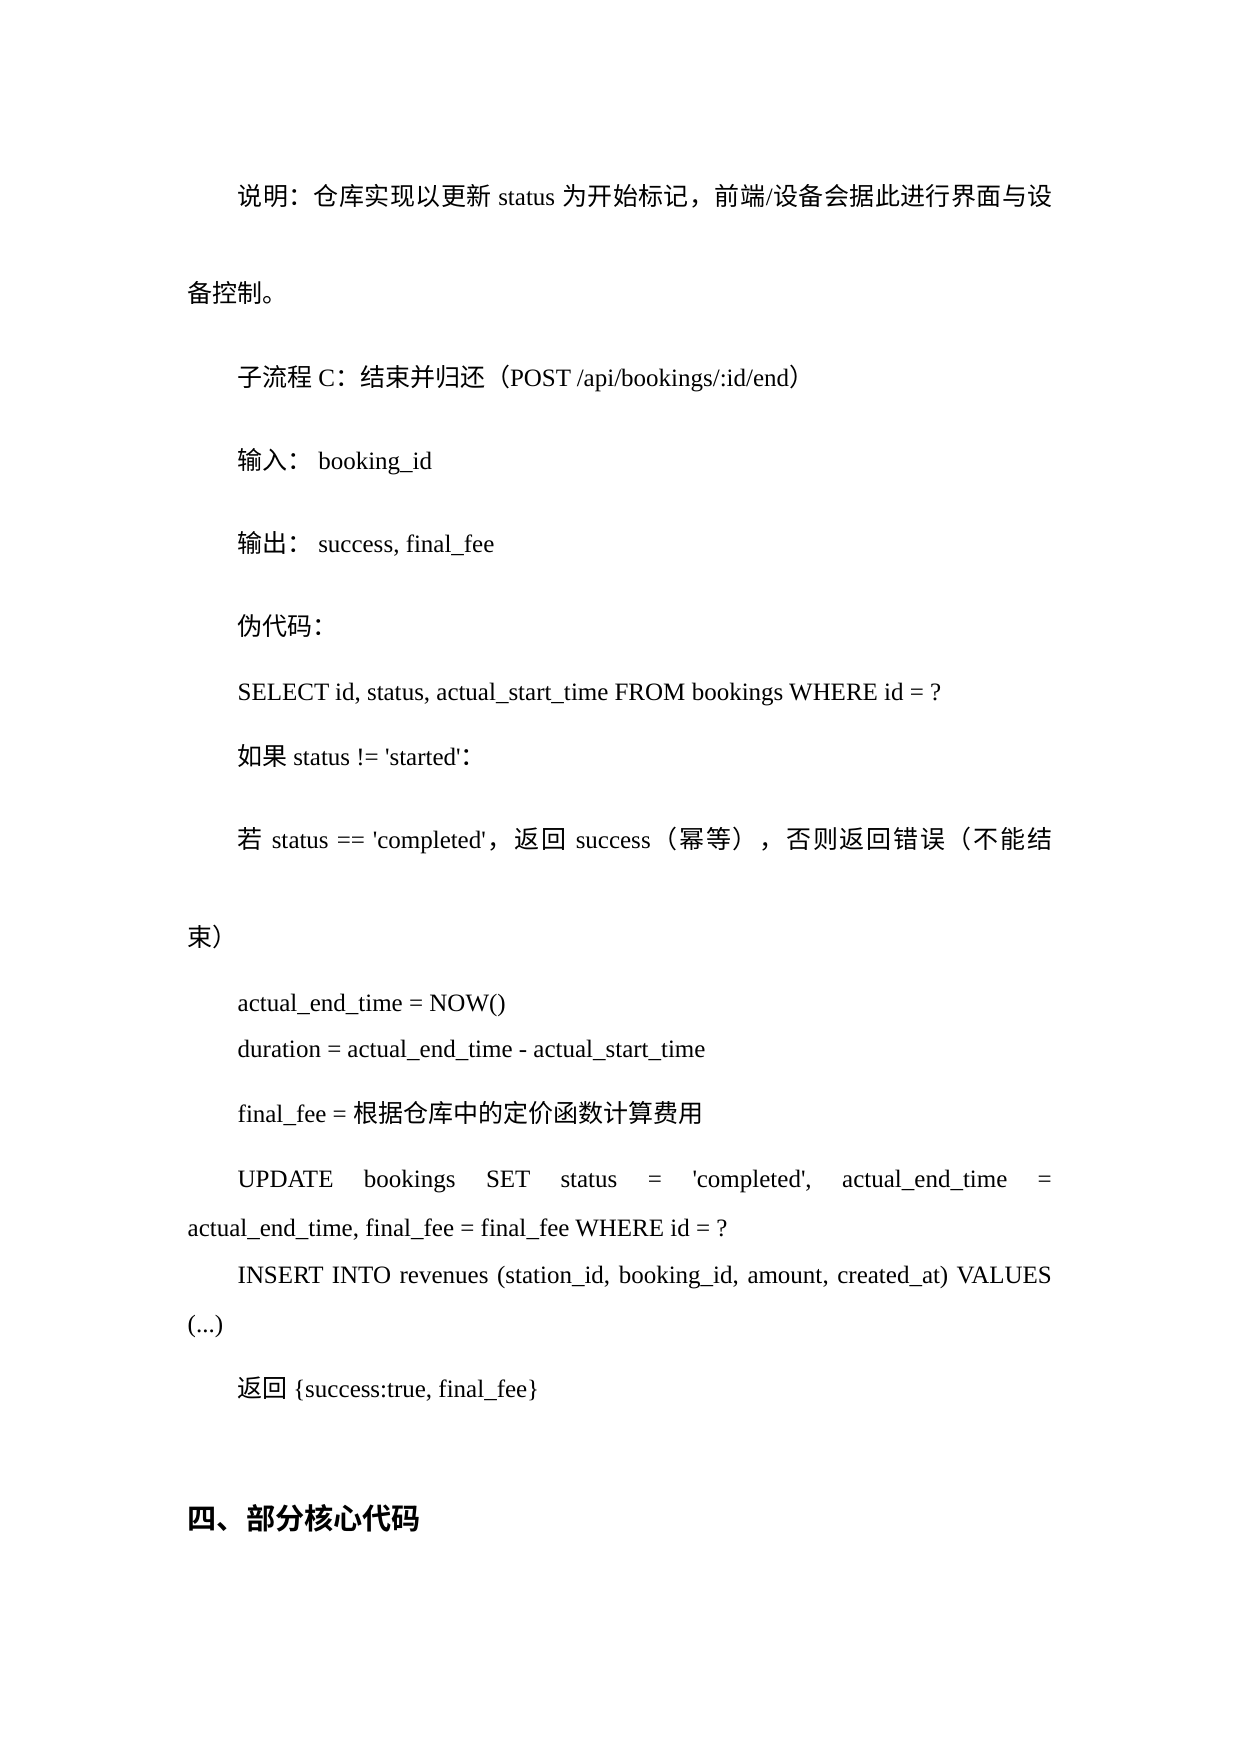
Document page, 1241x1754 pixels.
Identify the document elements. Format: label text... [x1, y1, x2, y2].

text SELECT id, status, actual_start_time FROM bookings WHERE id = ? [187, 675, 1053, 708]
text 返回 {success:true, final_fee} [187, 1354, 1053, 1419]
text INSERT INTO revenues (station_id, booking_id, amount, created_at) VALUES (...) [187, 1258, 1053, 1339]
text duration = actual_end_time - actual_start_time [187, 1033, 1053, 1065]
text 如果 status != 'started'： [187, 722, 1053, 787]
text 说明：仓库实现以更新 status 为开始标记，前端/设备会据此进行界面与设备控制。 [187, 162, 1053, 324]
text 子流程 C：结束并归还（POST /api/bookings/:id/end） [187, 343, 1053, 408]
text 伪代码： [187, 592, 1053, 657]
text final_fee = 根据仓库中的定价函数计算费用 [187, 1079, 1053, 1144]
text 四、部分核心代码 [187, 1484, 1053, 1549]
text 输出： success, final_fee [187, 509, 1053, 574]
text UPDATE bookings SET status = 'completed', actual_end_time = actual_end_time, final_fee = final_fee WHERE id = ? [187, 1163, 1053, 1244]
text actual_end_time = NOW() [187, 986, 1053, 1018]
text 输入： booking_id [187, 426, 1053, 491]
text 若 status == 'completed'，返回 success（幂等），否则返回错误（不能结束） [187, 805, 1053, 968]
